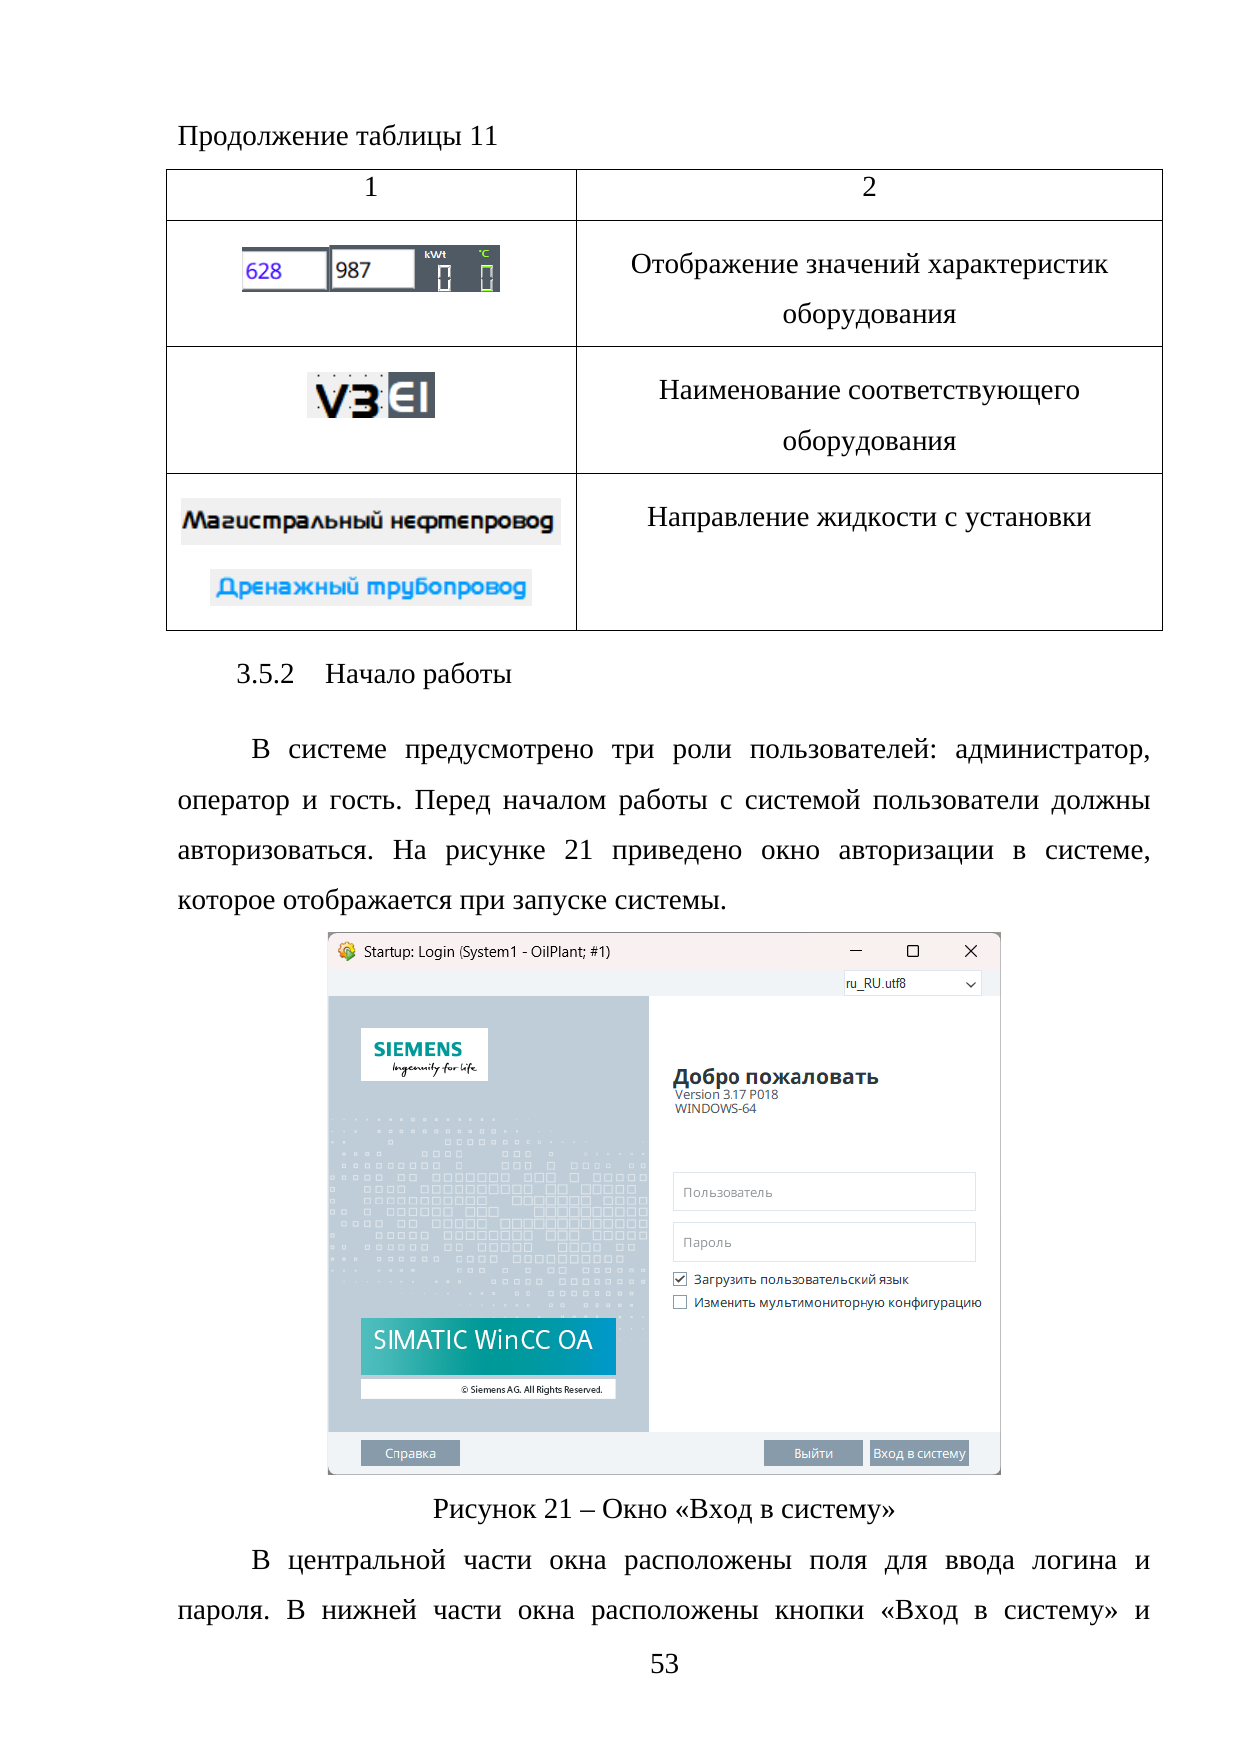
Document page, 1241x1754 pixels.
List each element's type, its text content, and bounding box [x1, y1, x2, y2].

text Начало работы [236, 656, 1152, 690]
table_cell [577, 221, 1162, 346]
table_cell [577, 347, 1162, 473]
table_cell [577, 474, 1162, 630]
text В системе предусмотрено три роли пользователей: администратор, оператор и гость. Перед началом работы с системой пользователи должны авторизоваться. На рисунке 21 приведено окно авторизации в системе, которое отображается при запуске системы. [177, 731, 1152, 916]
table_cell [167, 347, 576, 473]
picture [307, 372, 435, 418]
picture [242, 245, 500, 292]
picture [210, 569, 532, 606]
picture [327, 932, 1001, 1475]
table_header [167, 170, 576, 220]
text Продолжение таблицы 11 [177, 118, 1152, 152]
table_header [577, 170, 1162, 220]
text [177, 1542, 1152, 1626]
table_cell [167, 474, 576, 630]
picture [181, 498, 561, 545]
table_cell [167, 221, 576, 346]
